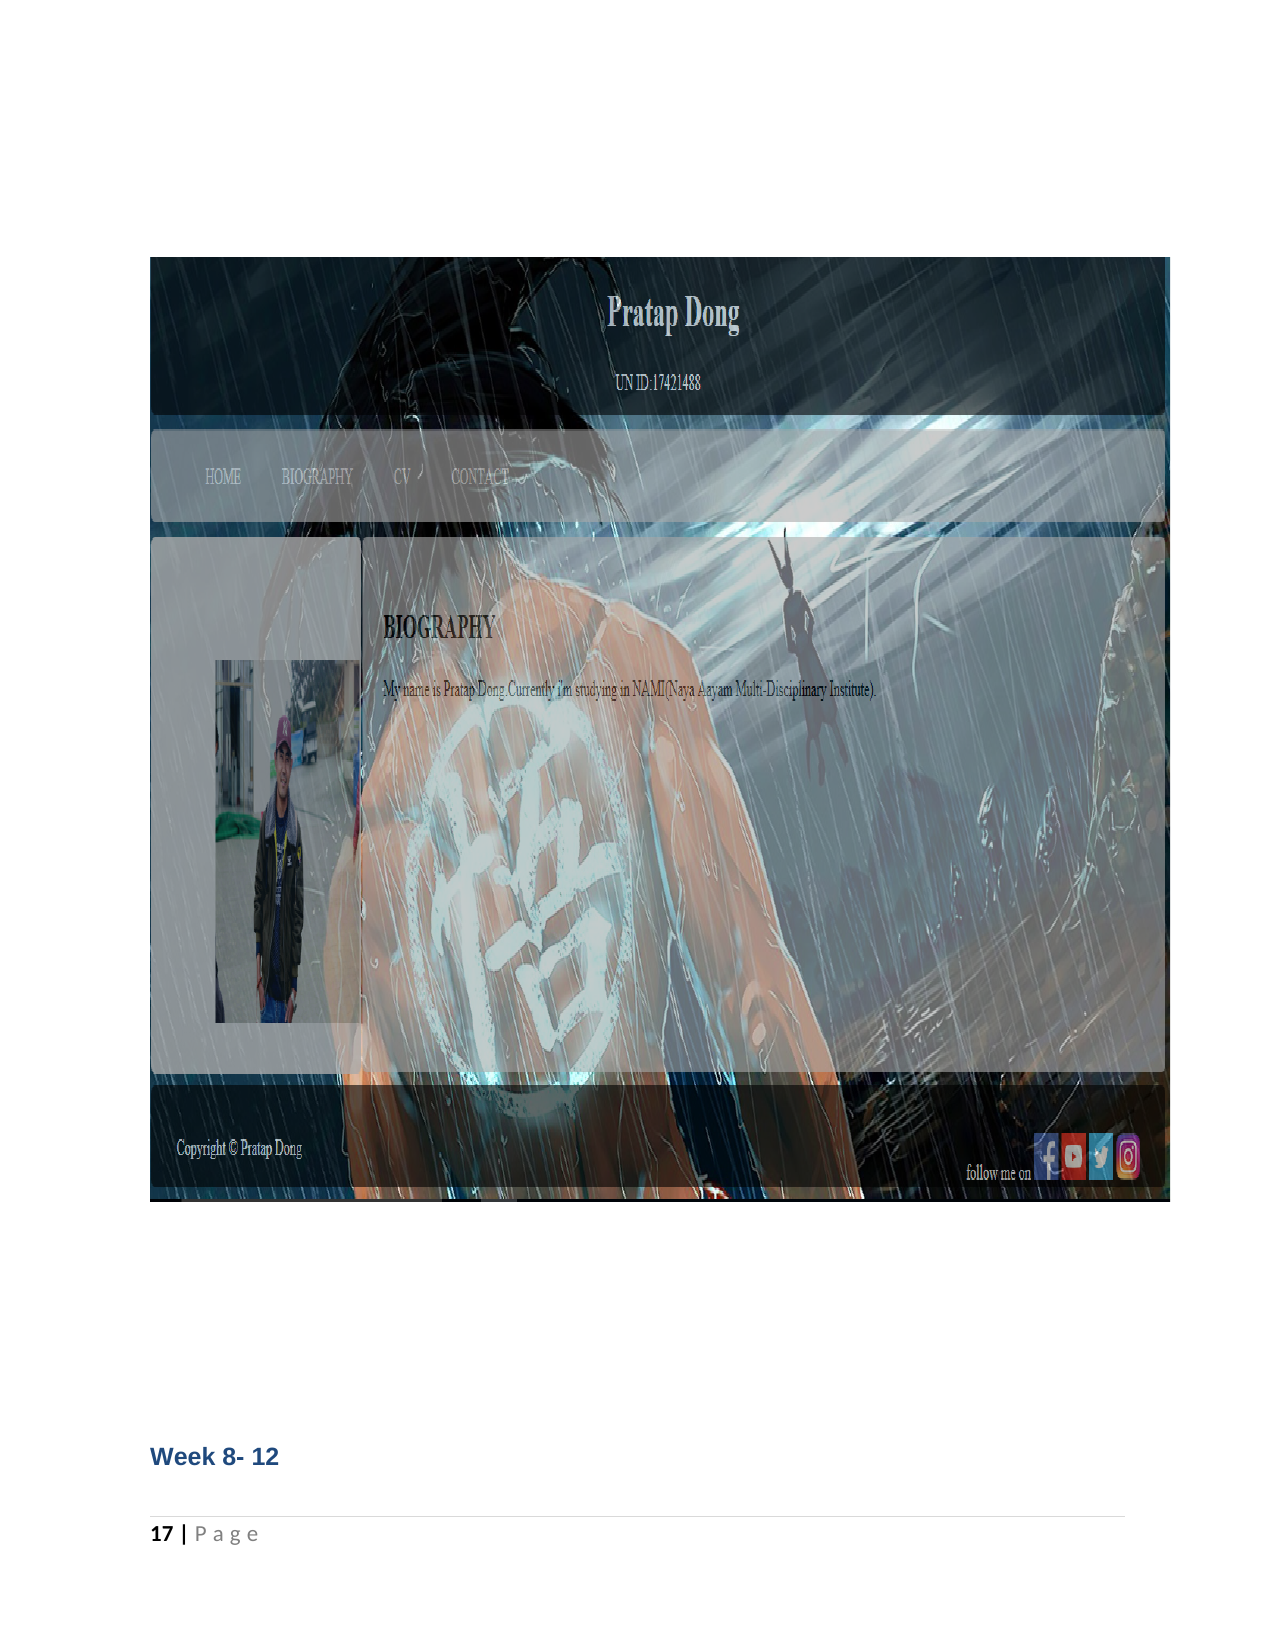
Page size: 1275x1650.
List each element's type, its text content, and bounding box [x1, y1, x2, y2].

picture [150, 257, 1171, 1202]
text Week 8- 12 [150, 1442, 1125, 1471]
